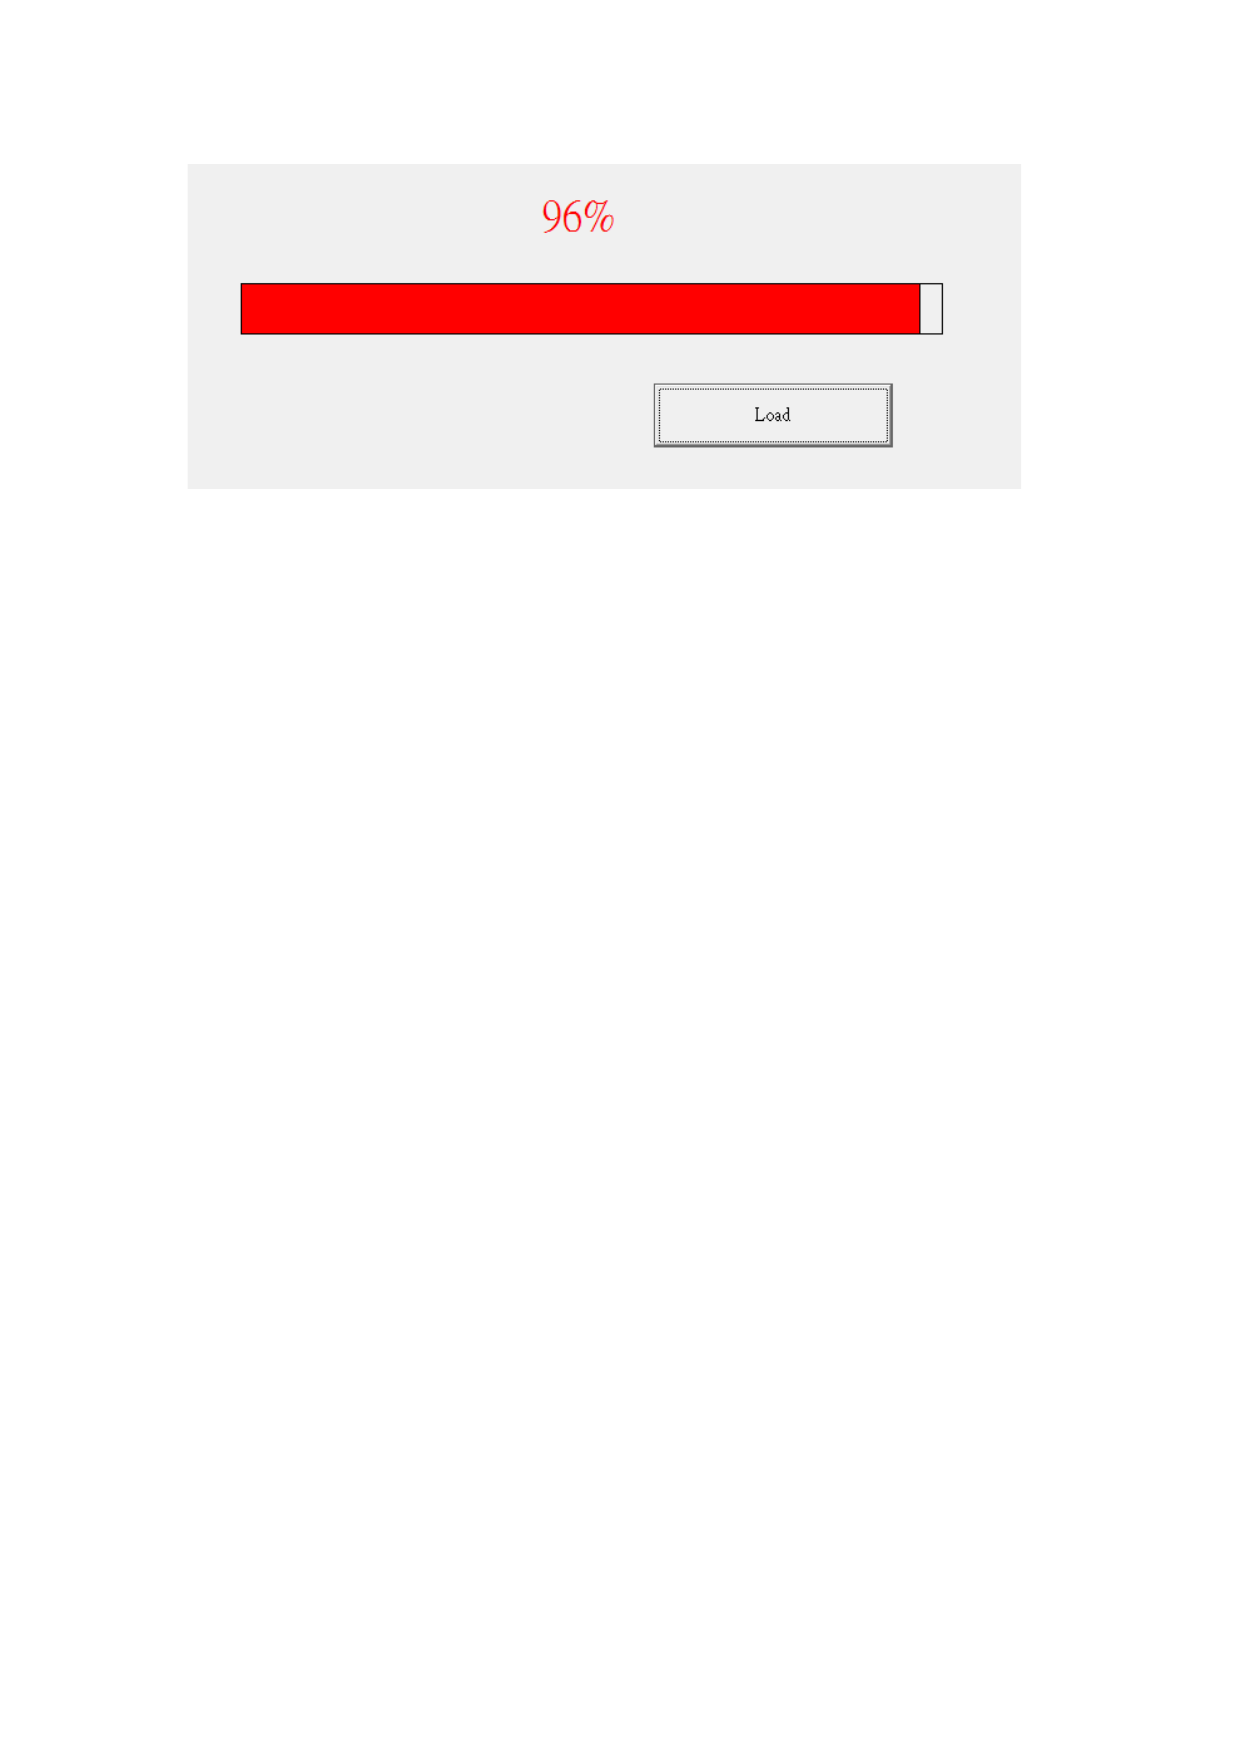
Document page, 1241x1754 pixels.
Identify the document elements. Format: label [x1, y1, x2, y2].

picture [187, 164, 1022, 489]
